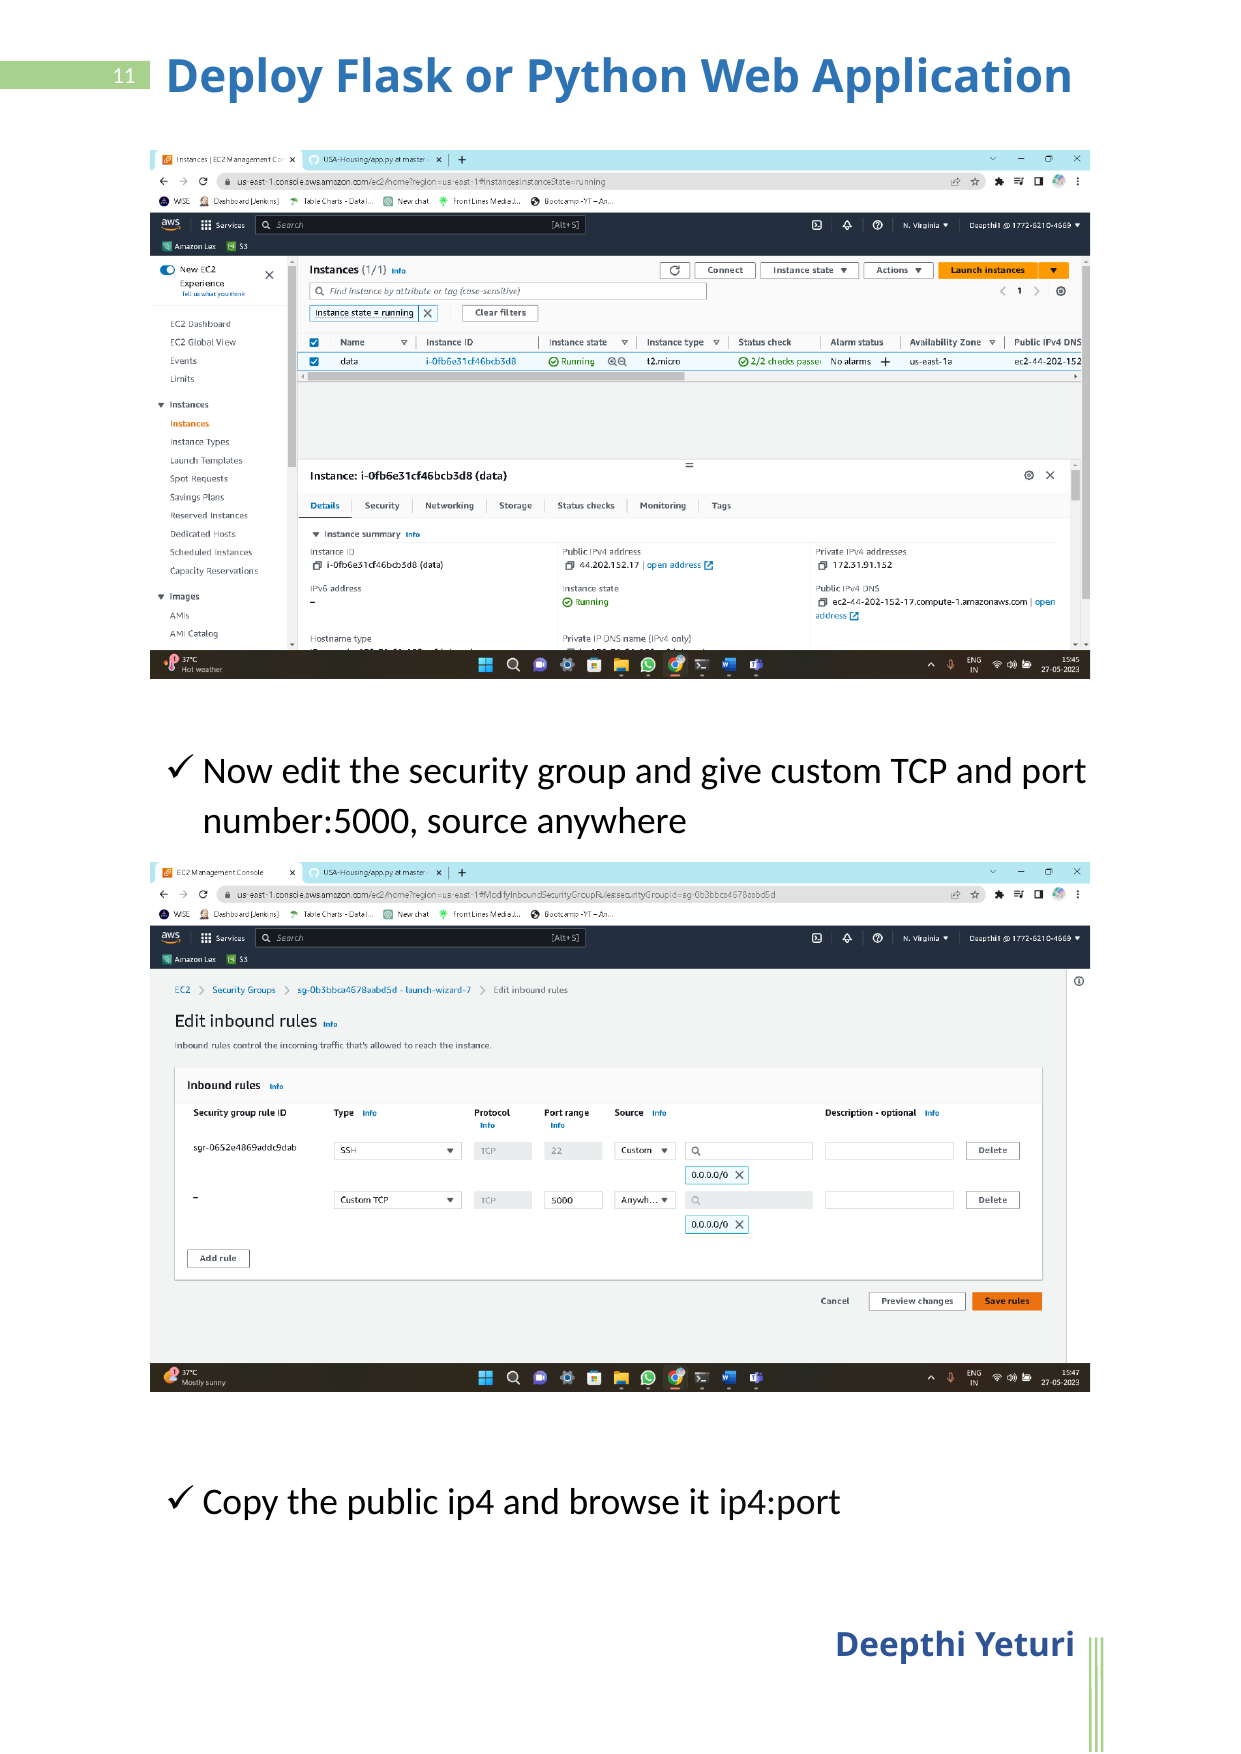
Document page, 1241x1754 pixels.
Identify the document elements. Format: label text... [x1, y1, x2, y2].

picture [150, 862, 1091, 1392]
list Now edit the security group and give custom TCP and port number:5000, source anywhere [165, 747, 1090, 842]
picture [150, 150, 1091, 679]
list Copy the public ip4 and browse it ip4:port [165, 1478, 1090, 1524]
